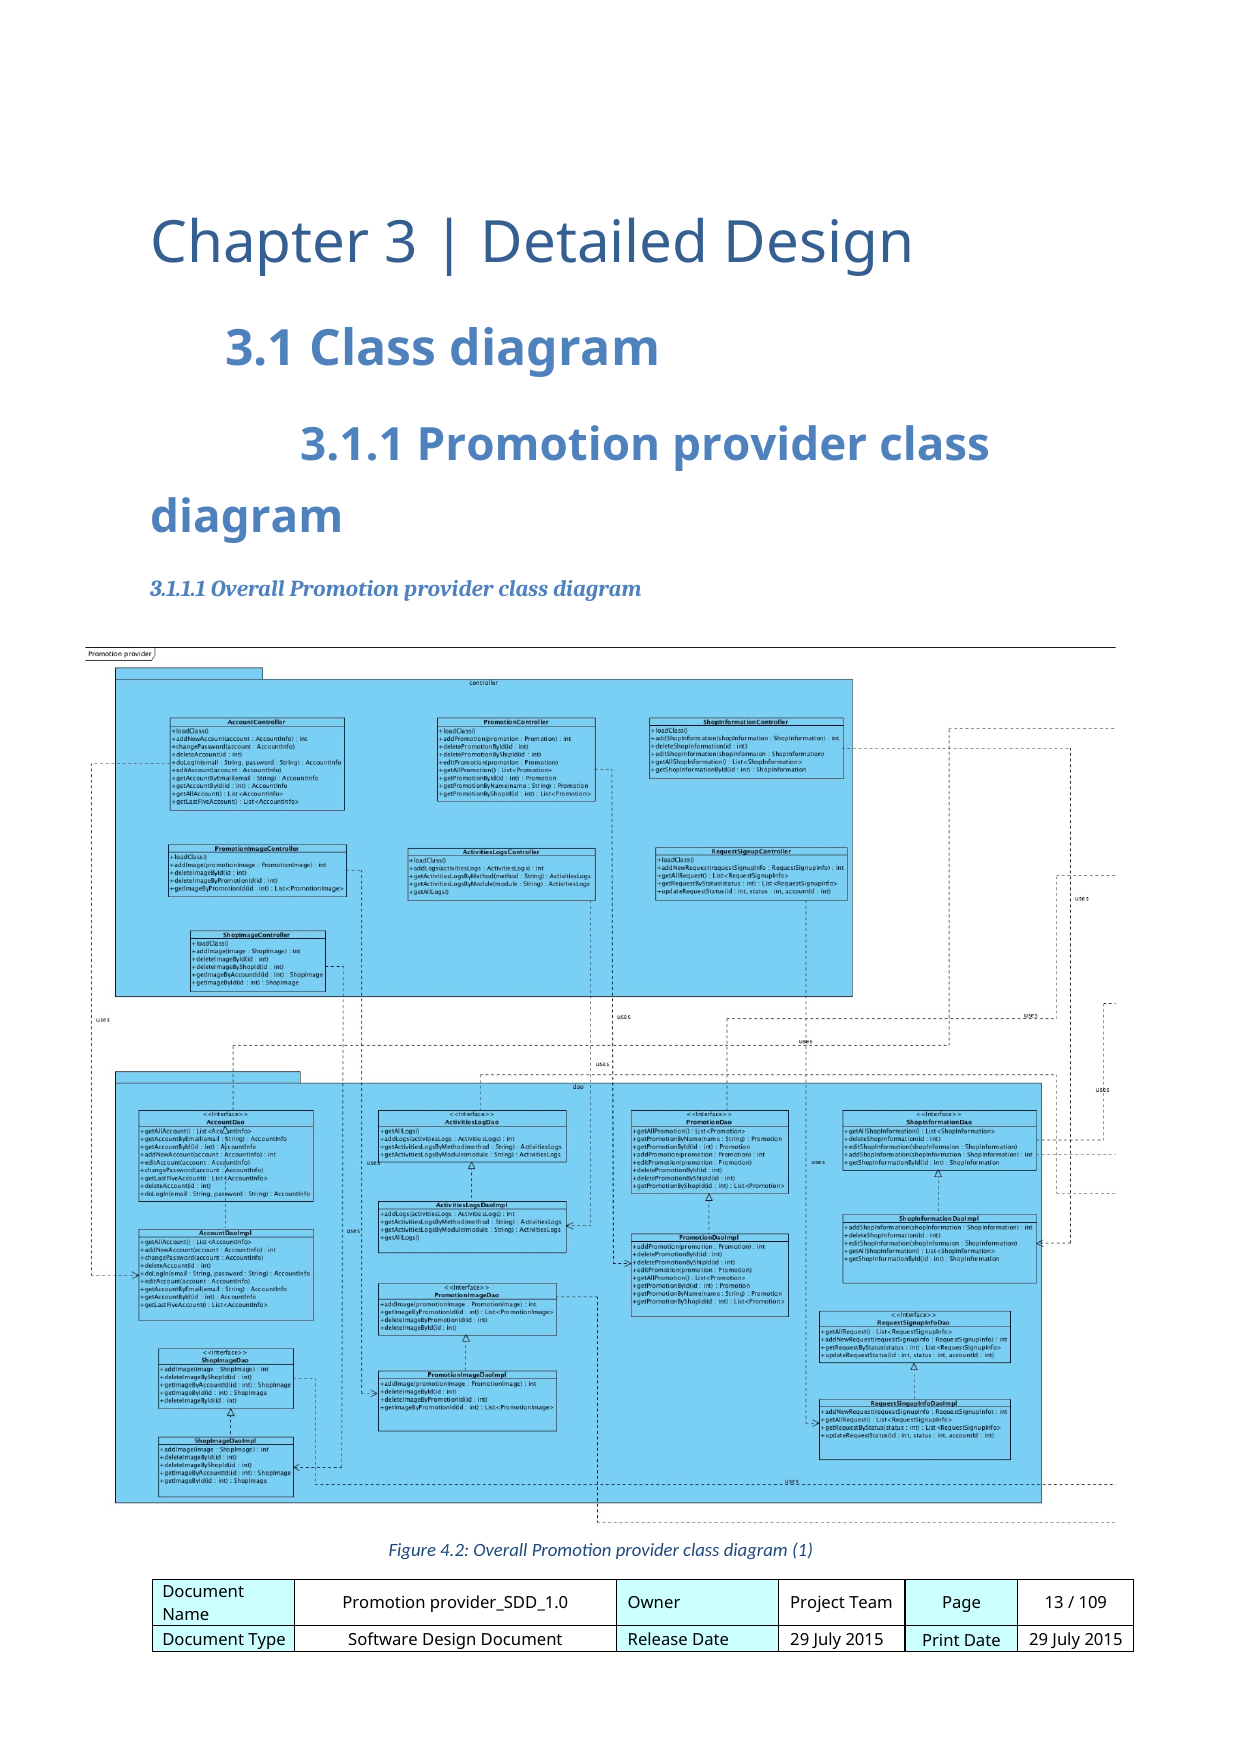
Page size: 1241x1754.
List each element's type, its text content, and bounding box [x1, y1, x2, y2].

subtitle 3.1.1 Promotion provider class diagram [150, 411, 1137, 545]
subtitle 3.1 Class diagram [150, 312, 1137, 380]
subtitle 3.1.1.1 Overall Promotion provider class diagram [150, 576, 1137, 602]
subtitle Chapter 3 | Detailed Design [150, 200, 1137, 279]
